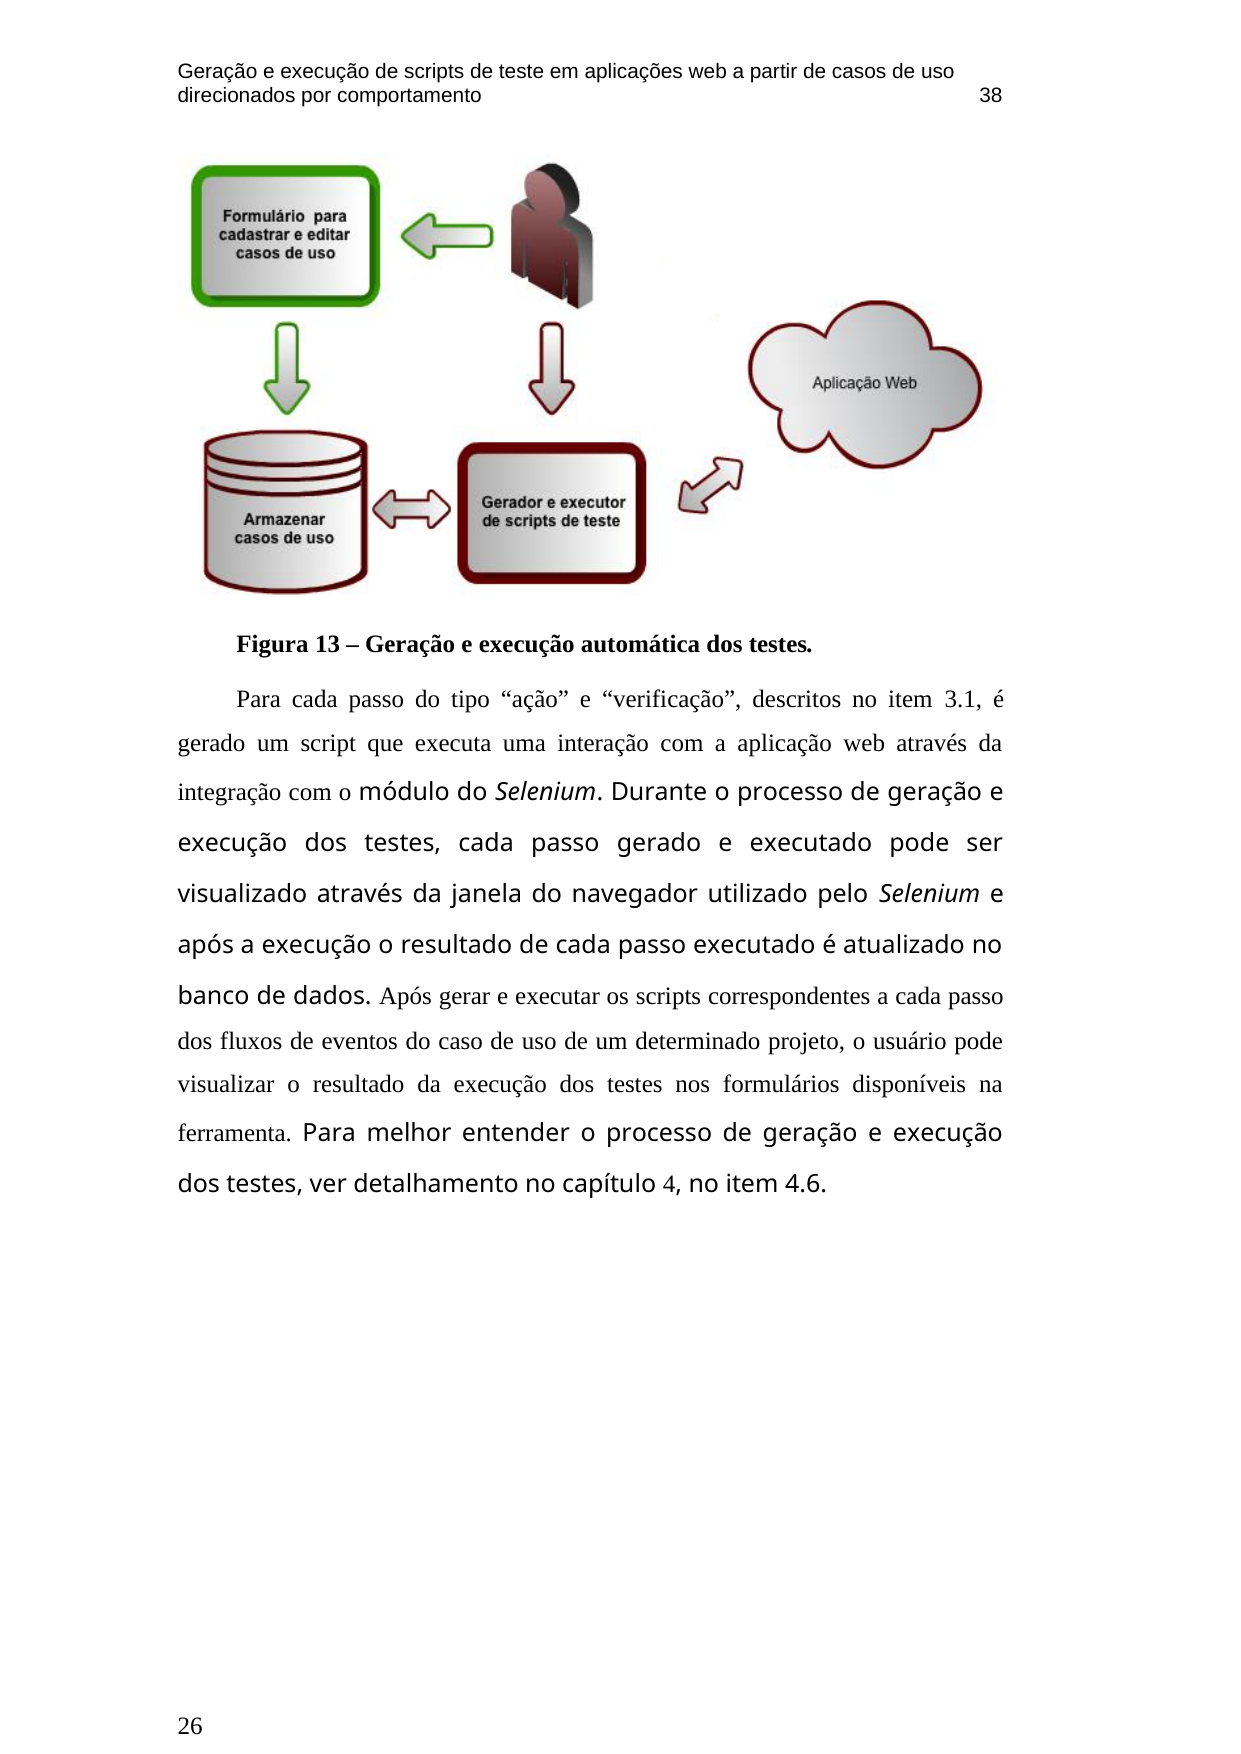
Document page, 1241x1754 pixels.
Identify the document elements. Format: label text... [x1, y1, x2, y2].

text Figura 13 – Geração e execução automática dos testes. [177, 629, 1004, 658]
text Para cada passo do tipo “ação” e “verificação”, descritos no item 3.1, é gerado um script que executa uma interação com a aplicação web através da integração com o módulo do Selenium. Durante o processo de geração e execução dos testes, cada passo gerado e executado pode ser visualizado através da janela do navegador utilizado pelo Selenium e após a execução o resultado de cada passo executado é atualizado no banco de dados. Após gerar e executar os scripts correspondentes a cada passo dos fluxos de eventos do caso de uso de um determinado projeto, o usuário pode visualizar o resultado da execução dos testes nos formulários disponíveis na ferramenta. Para melhor entender o processo de geração e execução dos testes, ver detalhamento no capítulo 4, no item 4.6. [177, 684, 1004, 1200]
picture [177, 147, 999, 617]
